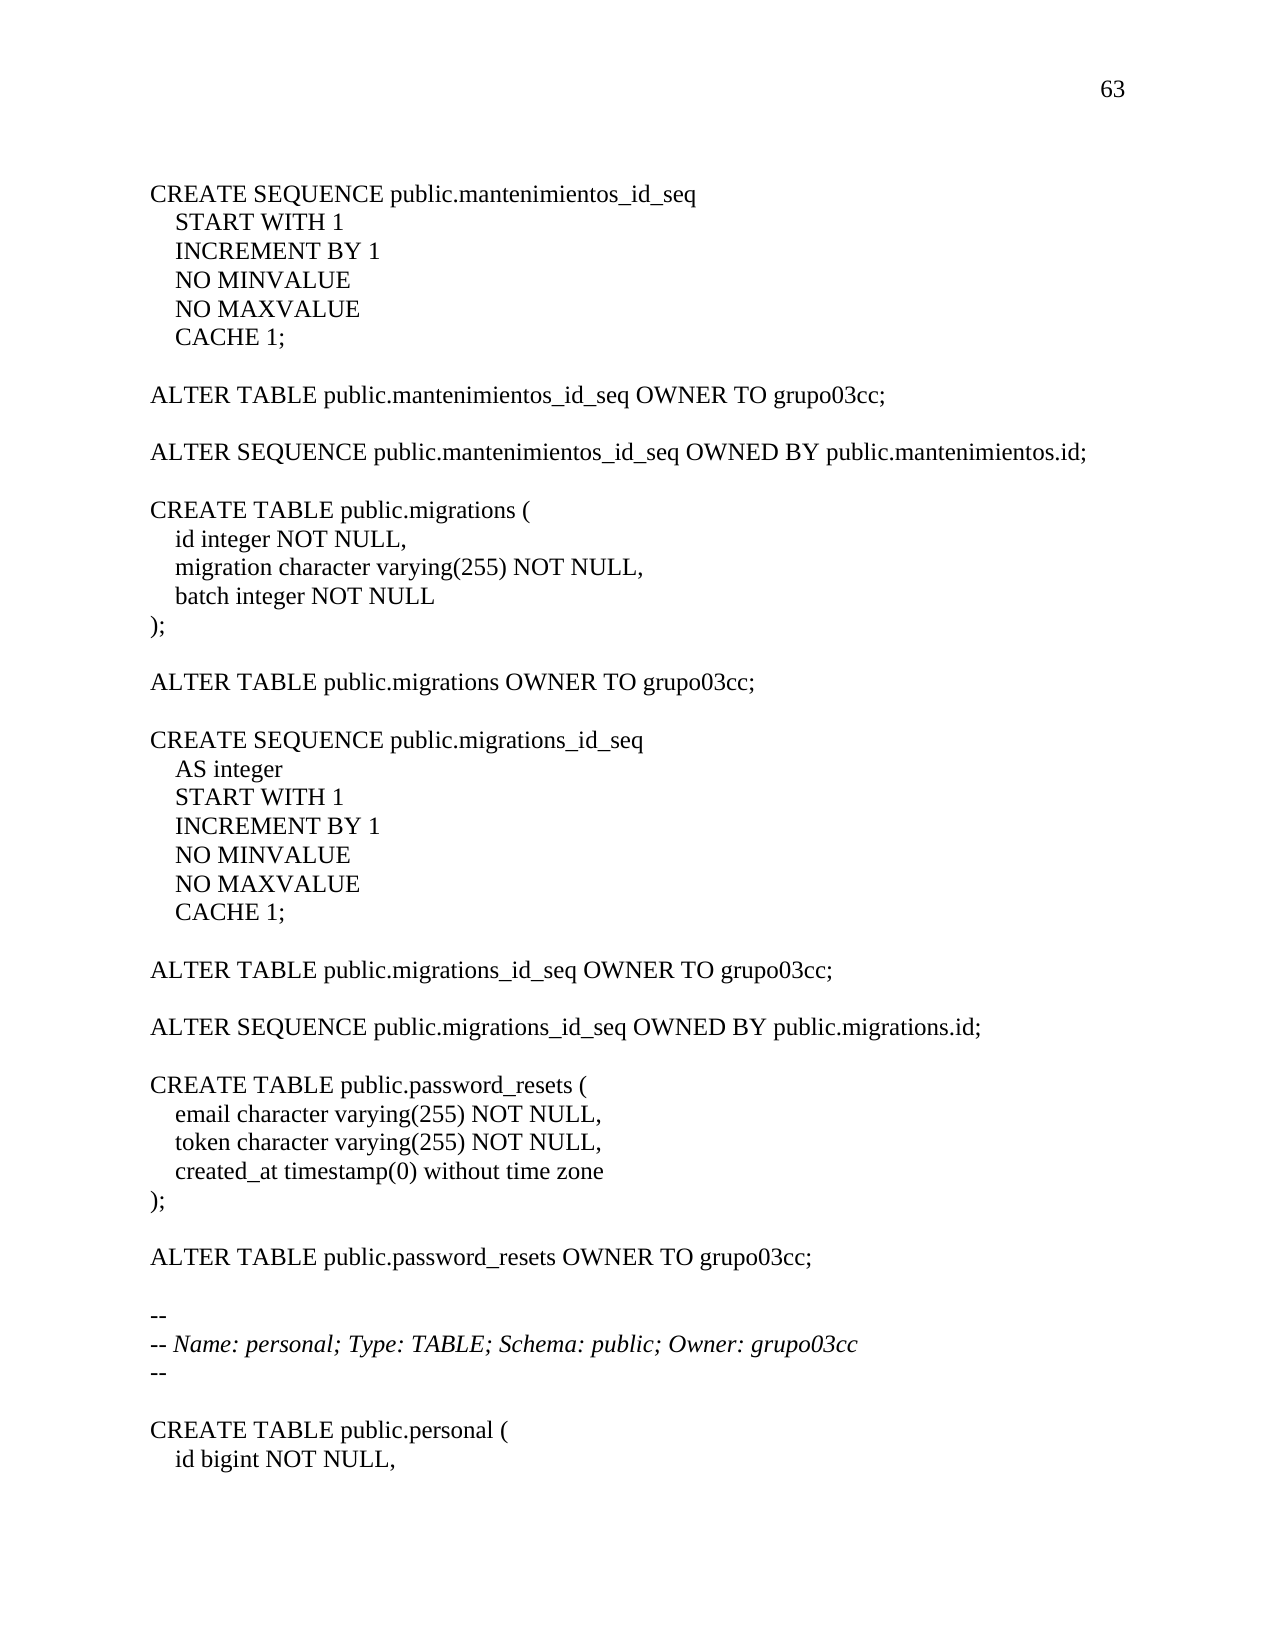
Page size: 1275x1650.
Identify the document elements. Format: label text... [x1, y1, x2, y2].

text ALTER TABLE public.migrations OWNER TO grupo03cc; [150, 667, 1125, 696]
text INCREMENT BY 1 [150, 236, 1125, 265]
text ALTER SEQUENCE public.migrations_id_seq OWNED BY public.migrations.id; [150, 1012, 1125, 1041]
text NO MINVALUE [150, 840, 1125, 869]
text START WITH 1 [150, 207, 1125, 236]
text -- [150, 1300, 1125, 1329]
text ALTER TABLE public.mantenimientos_id_seq OWNER TO grupo03cc; [150, 380, 1125, 409]
text -- Name: personal; Type: TABLE; Schema: public; Owner: grupo03cc [150, 1329, 1125, 1357]
text ALTER TABLE public.password_resets OWNER TO grupo03cc; [150, 1242, 1125, 1271]
text CREATE SEQUENCE public.migrations_id_seq [150, 725, 1125, 754]
text CACHE 1; [150, 897, 1125, 926]
text INCREMENT BY 1 [150, 811, 1125, 840]
text token character varying(255) NOT NULL, [150, 1127, 1125, 1156]
text ); [150, 1185, 1125, 1214]
text created_at timestamp(0) without time zone [150, 1156, 1125, 1185]
text START WITH 1 [150, 782, 1125, 811]
text CREATE TABLE public.personal ( [150, 1415, 1125, 1444]
text NO MINVALUE [150, 265, 1125, 294]
text ); [150, 610, 1125, 639]
text migration character varying(255) NOT NULL, [150, 552, 1125, 581]
text email character varying(255) NOT NULL, [150, 1099, 1125, 1127]
text id integer NOT NULL, [150, 524, 1125, 552]
text CREATE TABLE public.migrations ( [150, 495, 1125, 524]
text NO MAXVALUE [150, 294, 1125, 322]
text CREATE TABLE public.password_resets ( [150, 1070, 1125, 1099]
text NO MAXVALUE [150, 869, 1125, 897]
text CREATE SEQUENCE public.mantenimientos_id_seq [150, 179, 1125, 207]
text ALTER SEQUENCE public.mantenimientos_id_seq OWNED BY public.mantenimientos.id; [150, 437, 1125, 466]
text AS integer [150, 754, 1125, 782]
text batch integer NOT NULL [150, 581, 1125, 610]
text id bigint NOT NULL, [150, 1444, 1125, 1472]
text ALTER TABLE public.migrations_id_seq OWNER TO grupo03cc; [150, 955, 1125, 984]
text CACHE 1; [150, 322, 1125, 351]
text -- [150, 1357, 1125, 1386]
